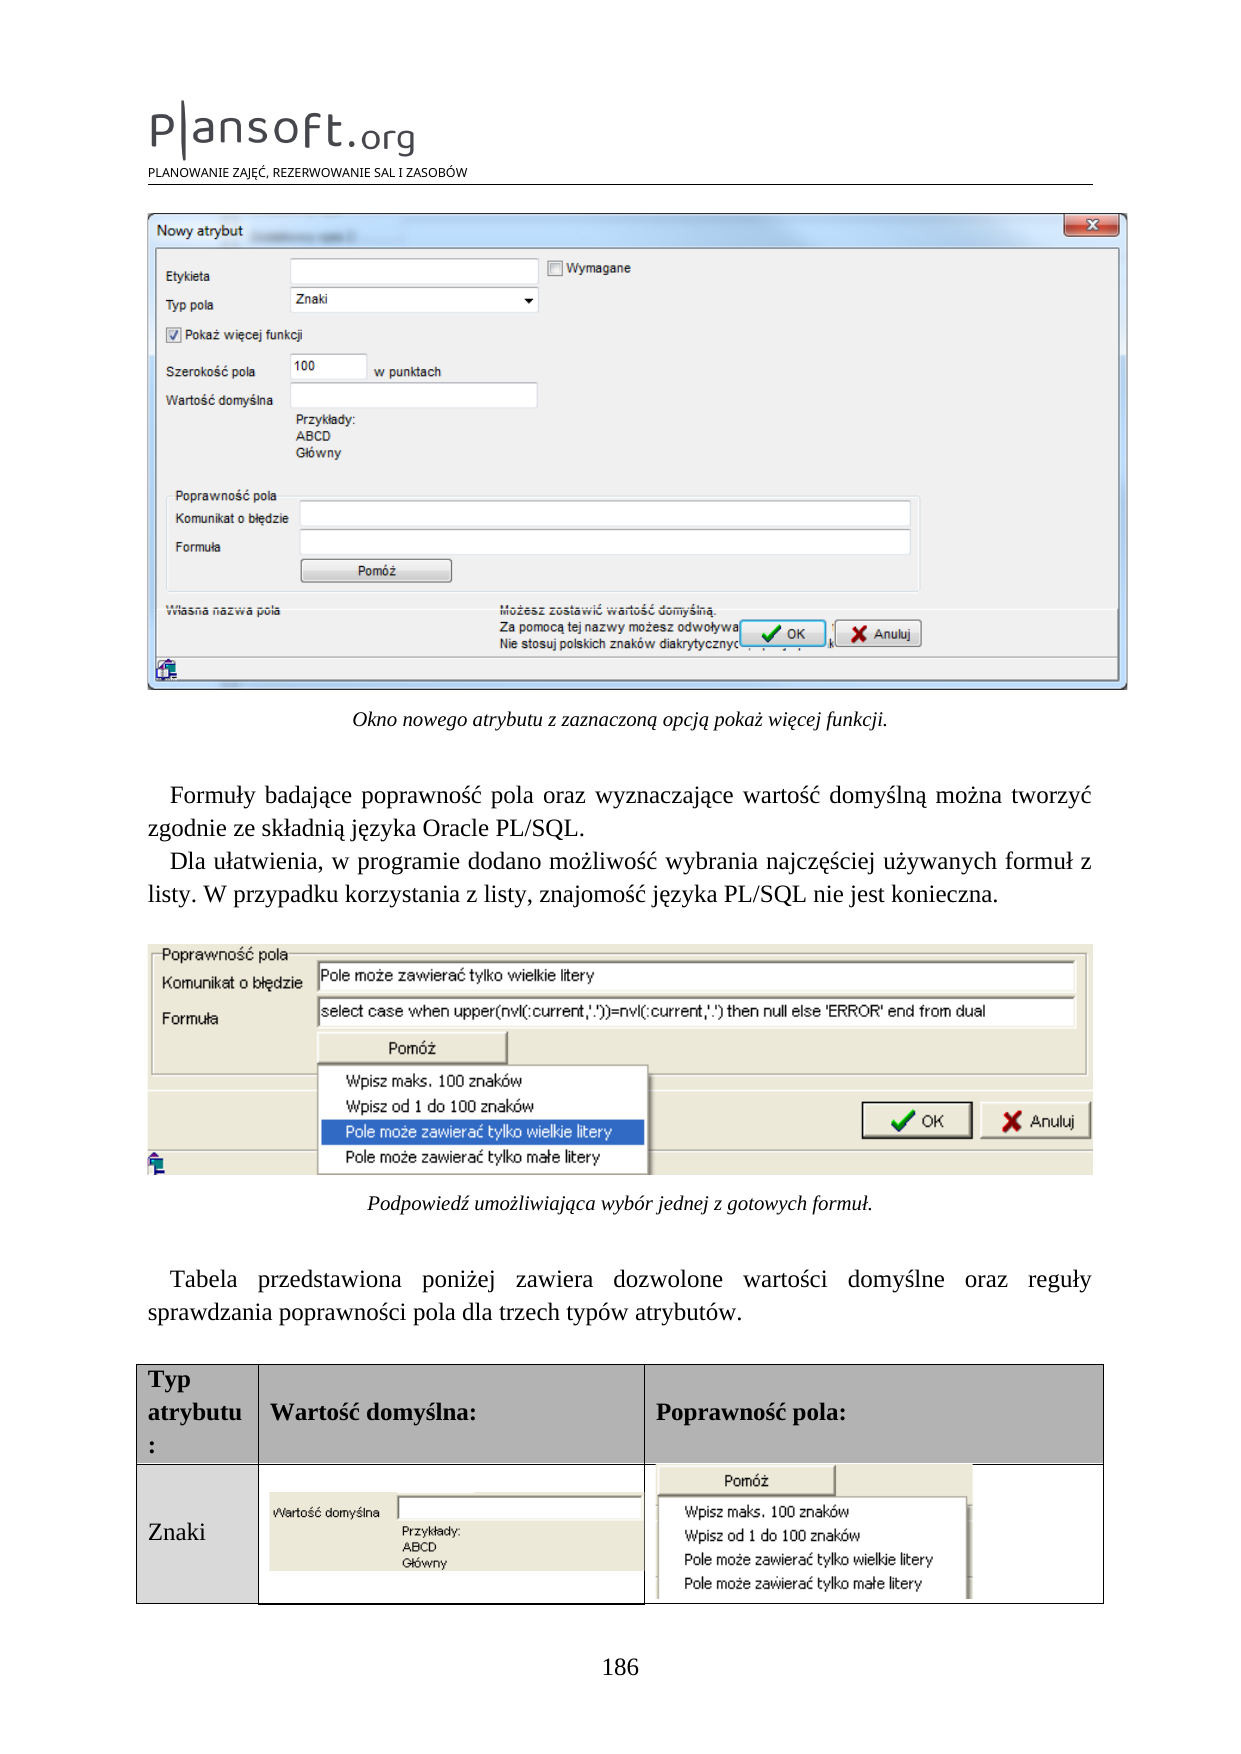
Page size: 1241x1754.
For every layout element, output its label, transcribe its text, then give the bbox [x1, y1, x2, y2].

table_header Wartość domyślna: [259, 1365, 644, 1463]
picture [655, 1464, 973, 1599]
text Podpowiedź umożliwiająca wybór jednej z gotowych formuł. [148, 1191, 1093, 1215]
picture [147, 213, 1128, 690]
text Tabela przedstawiona poniżej zawiera dozwolone wartości domyślne oraz reguły sprawdzania poprawności pola dla trzech typów atrybutów. [148, 1264, 1093, 1326]
table_header Poprawność pola: [645, 1365, 1103, 1463]
table_cell Znaki [137, 1465, 258, 1603]
text Dla ułatwienia, w programie dodano możliwość wybrania najczęściej używanych formuł z listy. W przypadku korzystania z listy, znajomość języka PL/SQL nie jest konieczna. [148, 846, 1093, 907]
picture [269, 1492, 645, 1571]
picture [147, 73, 418, 165]
table_header Typ atrybutu: [137, 1365, 258, 1463]
table_cell [645, 1465, 1103, 1603]
table_cell [259, 1465, 644, 1603]
text Okno nowego atrybutu z zaznaczoną opcją pokaż więcej funkcji. [148, 707, 1093, 731]
picture [147, 944, 1093, 1175]
text Formuły badające poprawność pola oraz wyznaczające wartość domyślną można tworzyć zgodnie ze składnią języka Oracle PL/SQL. [148, 780, 1093, 841]
